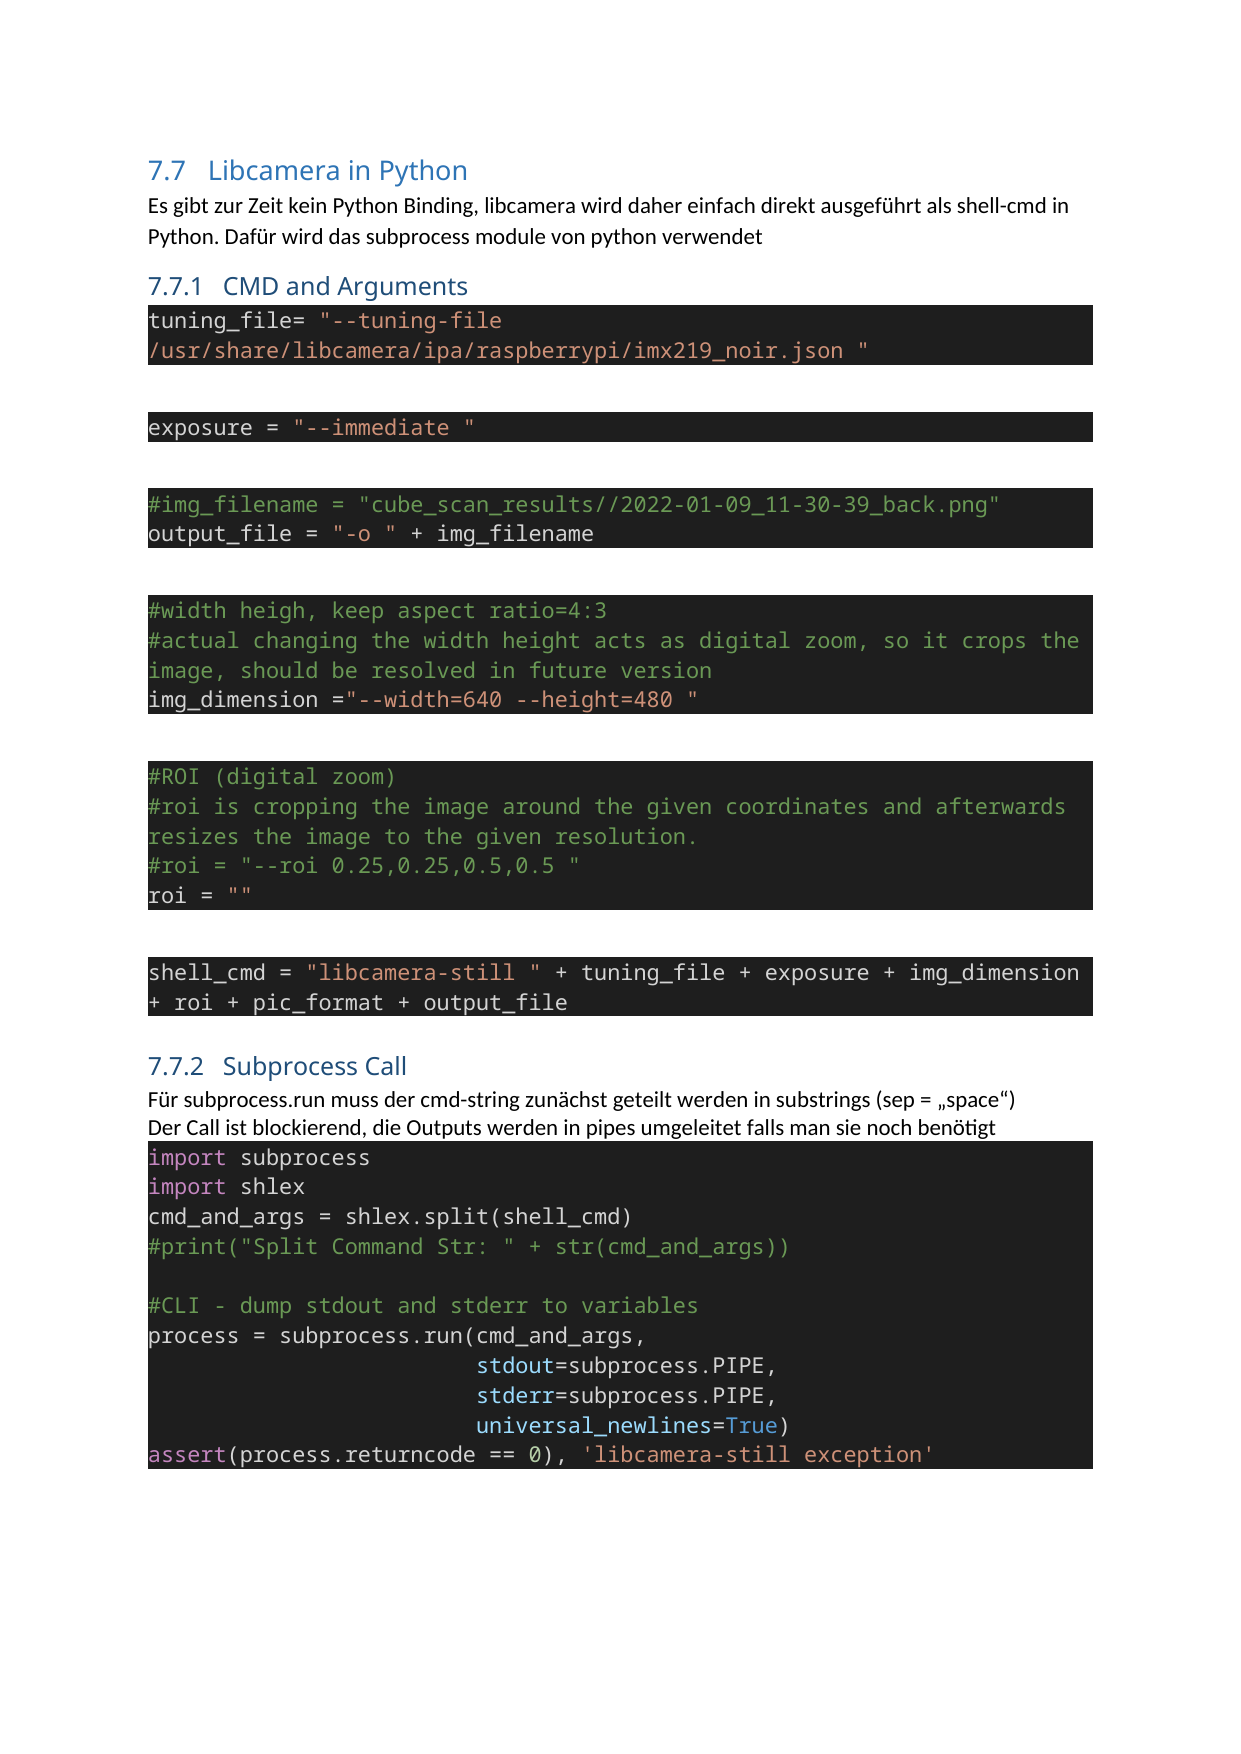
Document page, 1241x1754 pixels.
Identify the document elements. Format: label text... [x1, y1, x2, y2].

text Der Call ist blockierend, die Outputs werden in pipes umgeleitet falls man sie noch benötigt [148, 1113, 1093, 1141]
subtitle CMD and Arguments [148, 269, 1093, 303]
text #width heigh, keep aspect ratio=4:3 [148, 595, 1093, 625]
text assert(process.returncode == 0), 'libcamera-still exception' [148, 1439, 1093, 1469]
text #img_filename = "cube_scan_results//2022-01-09_11-30-39_back.png" [148, 488, 1093, 518]
text import shlex [148, 1171, 1093, 1201]
text output_file = "-o " + img_filename [148, 518, 1093, 548]
subtitle Subprocess Call [148, 1049, 1093, 1083]
text Es gibt zur Zeit kein Python Binding, libcamera wird daher einfach direkt ausgeführt als shell-cmd in Python. Dafür wird das subprocess module von python verwendet [148, 192, 1093, 250]
text img_dimension ="--width=640 --height=480 " [148, 684, 1093, 714]
text #ROI (digital zoom) [148, 761, 1093, 791]
text #roi = "--roi 0.25,0.25,0.5,0.5 " [148, 850, 1093, 880]
text tuning_file= "--tuning-file /usr/share/libcamera/ipa/raspberrypi/imx219_noir.json " [148, 305, 1093, 365]
text exposure = "--immediate " [148, 412, 1093, 442]
text universal_newlines=True) [148, 1409, 1093, 1439]
text #print("Split Command Str: " + str(cmd_and_args)) [148, 1231, 1093, 1261]
subtitle Libcamera in Python [148, 152, 1093, 189]
text stdout=subprocess.PIPE, [148, 1350, 1093, 1380]
text stderr=subprocess.PIPE, [148, 1380, 1093, 1409]
text import subprocess [148, 1141, 1093, 1171]
text #actual changing the width height acts as digital zoom, so it crops the image, should be resolved in future version [148, 625, 1093, 684]
text #CLI - dump stdout and stderr to variables [148, 1290, 1093, 1320]
text cmd_and_args = shlex.split(shell_cmd) [148, 1201, 1093, 1231]
text process = subprocess.run(cmd_and_args, [148, 1320, 1093, 1350]
text shell_cmd = "libcamera-still " + tuning_file + exposure + img_dimension + roi + pic_format + output_file [148, 957, 1093, 1016]
text #roi is cropping the image around the given coordinates and afterwards resizes the image to the given resolution. [148, 791, 1093, 850]
text Für subprocess.run muss der cmd-string zunächst geteilt werden in substrings (sep = „space“) [148, 1085, 1093, 1113]
text roi = "" [148, 880, 1093, 910]
